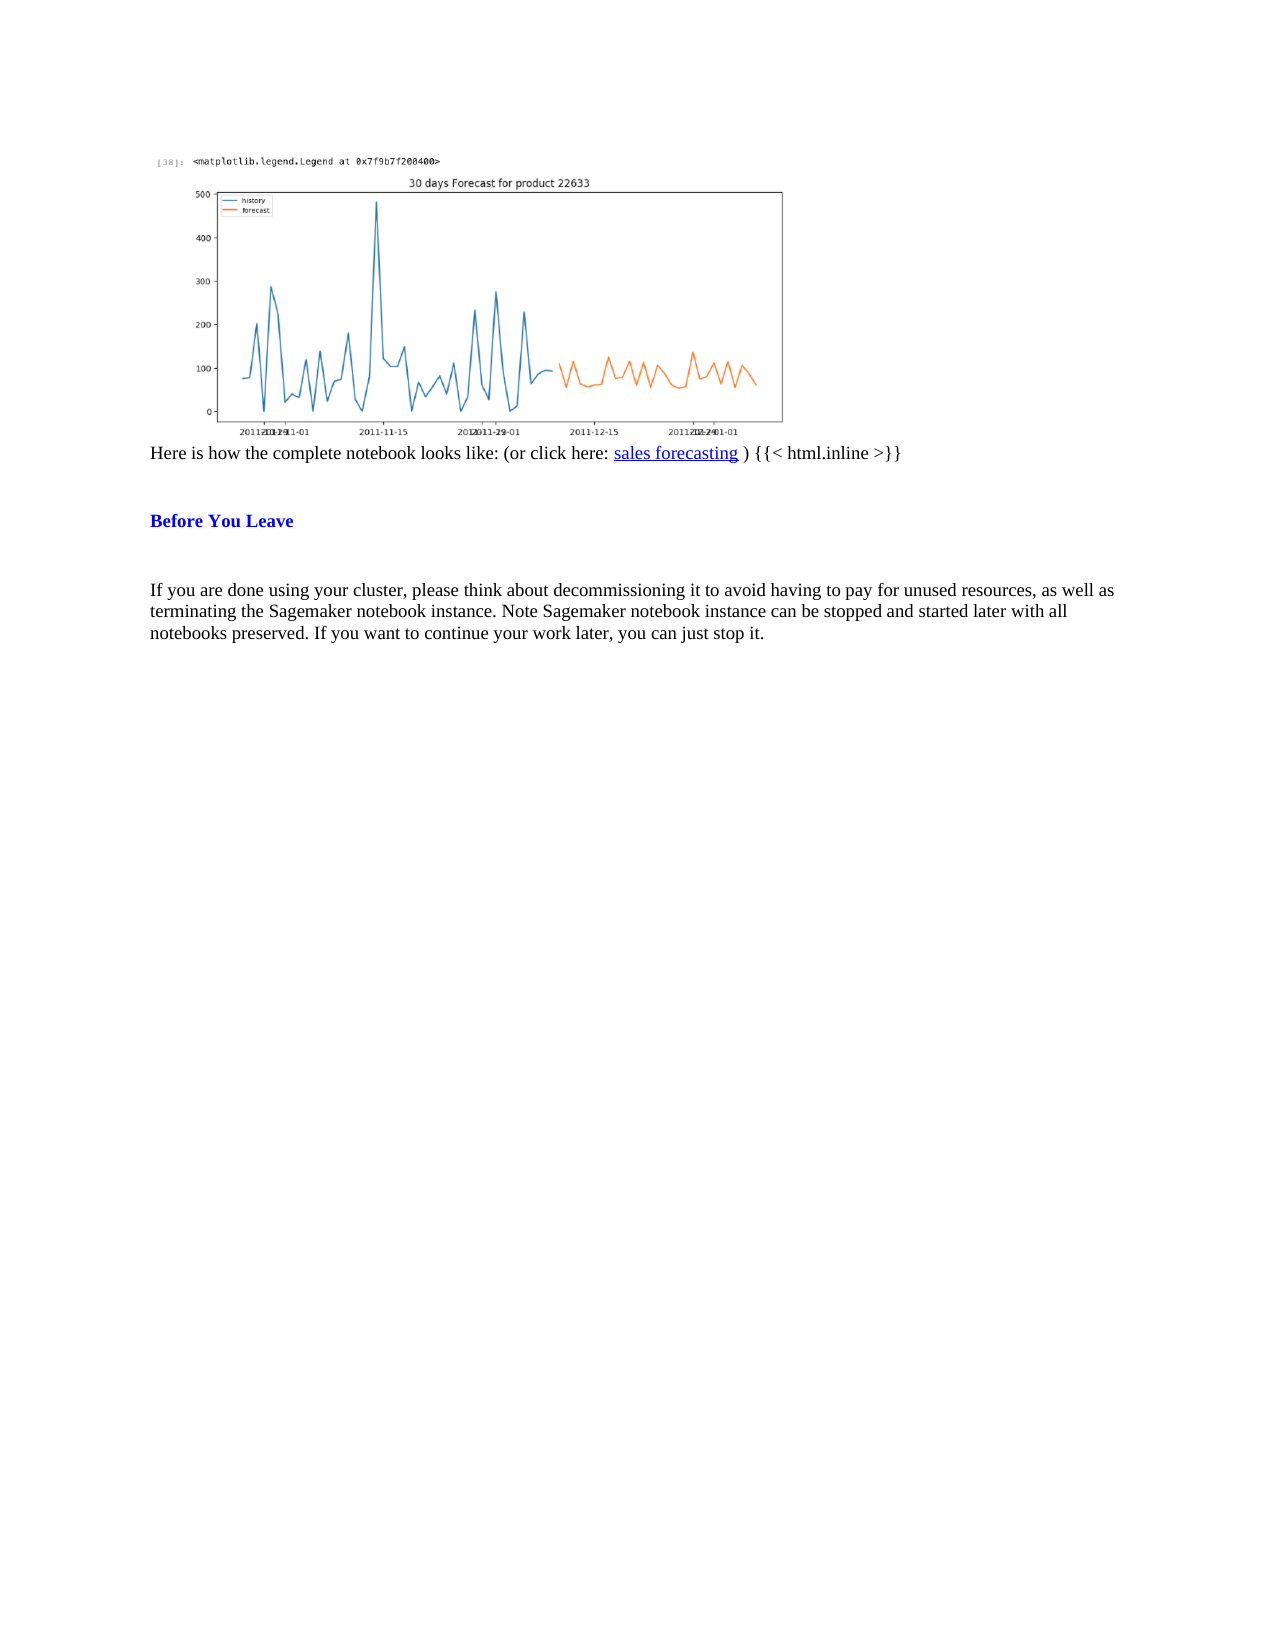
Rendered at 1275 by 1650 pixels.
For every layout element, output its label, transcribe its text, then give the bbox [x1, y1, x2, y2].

subtitle Before You Leave [150, 510, 1125, 532]
text If you are done using your cluster, please think about decommissioning it to avoid having to pay for unused resources, as well as terminating the Sagemaker notebook instance. Note Sagemaker notebook instance can be stopped and started later with all notebooks preserved. If you want to continue your work later, you can just stop it. [150, 578, 1125, 643]
text Here is how the complete notebook looks like: (or click here: sales forecasting ) {{< html.inline >}} [150, 442, 1125, 463]
picture [150, 150, 795, 442]
